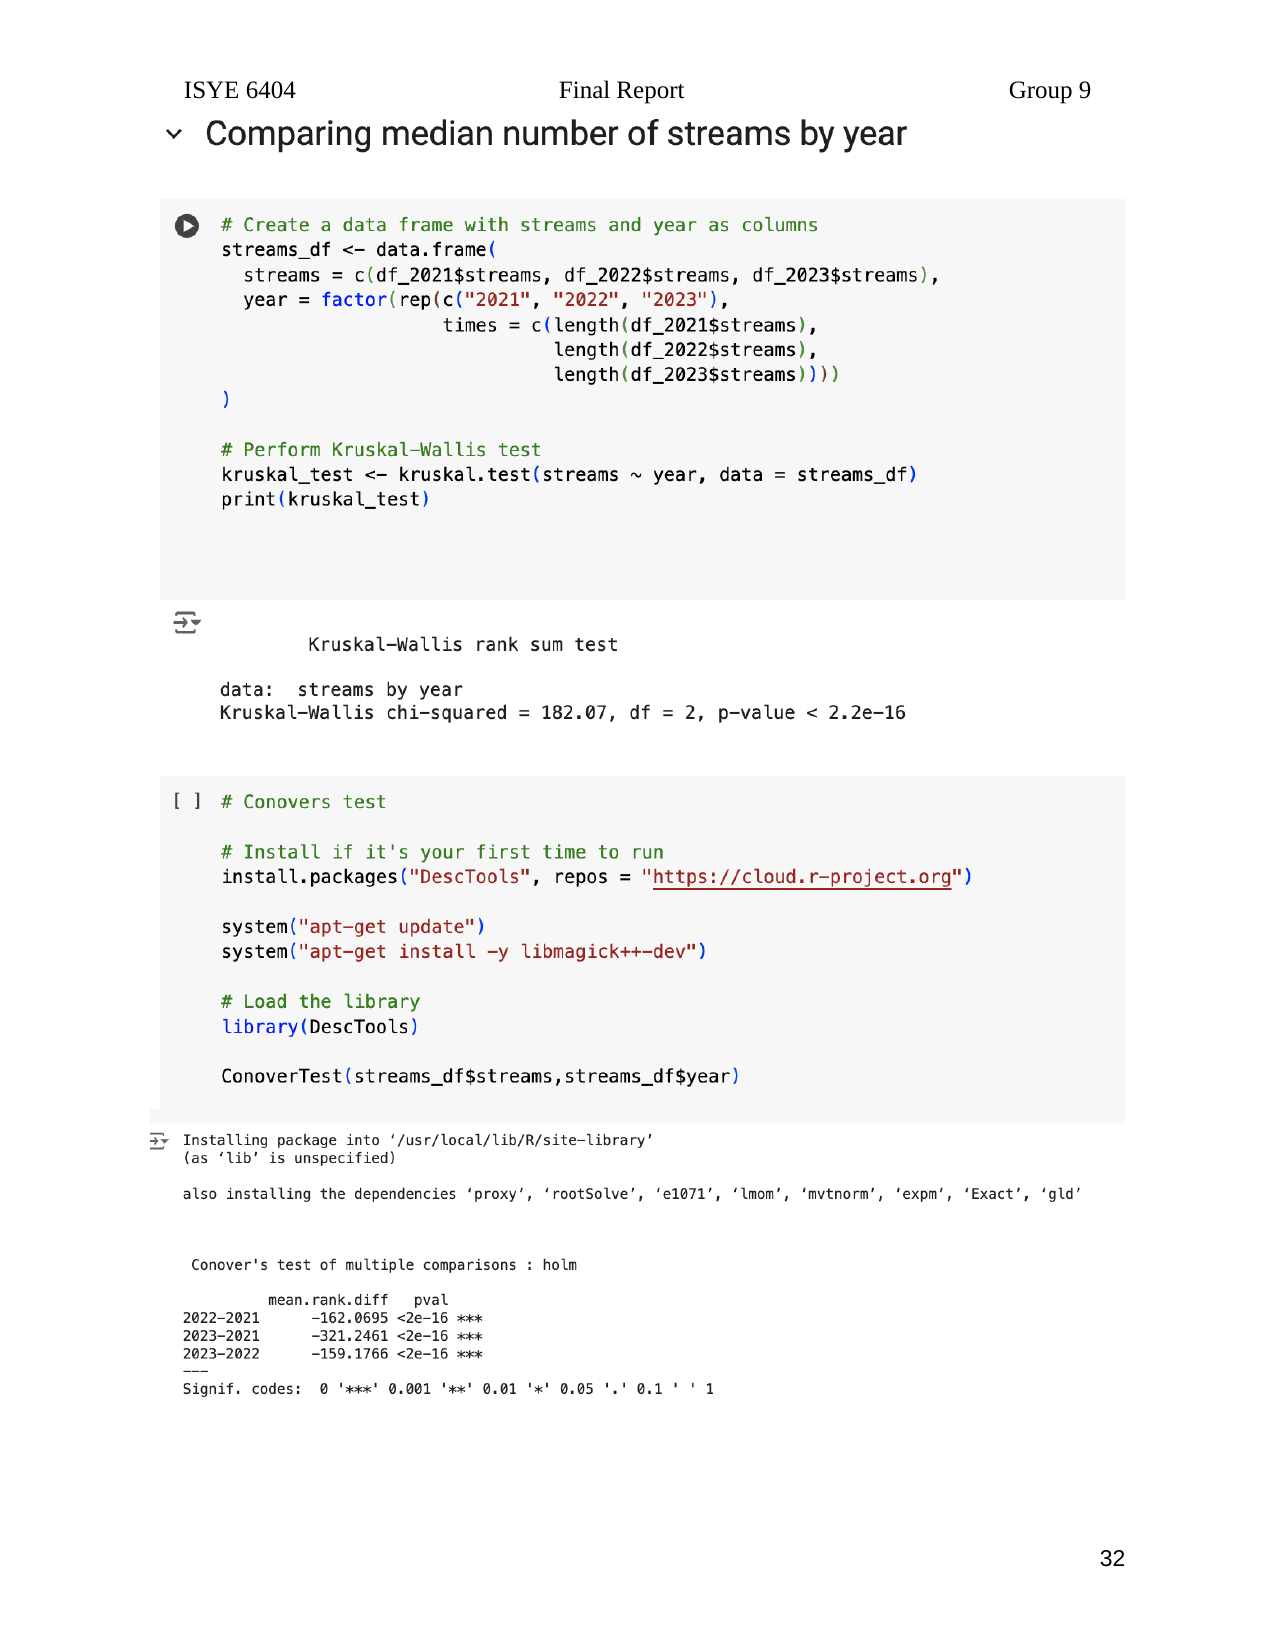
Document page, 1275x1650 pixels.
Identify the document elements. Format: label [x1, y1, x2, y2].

picture [150, 107, 1125, 1421]
